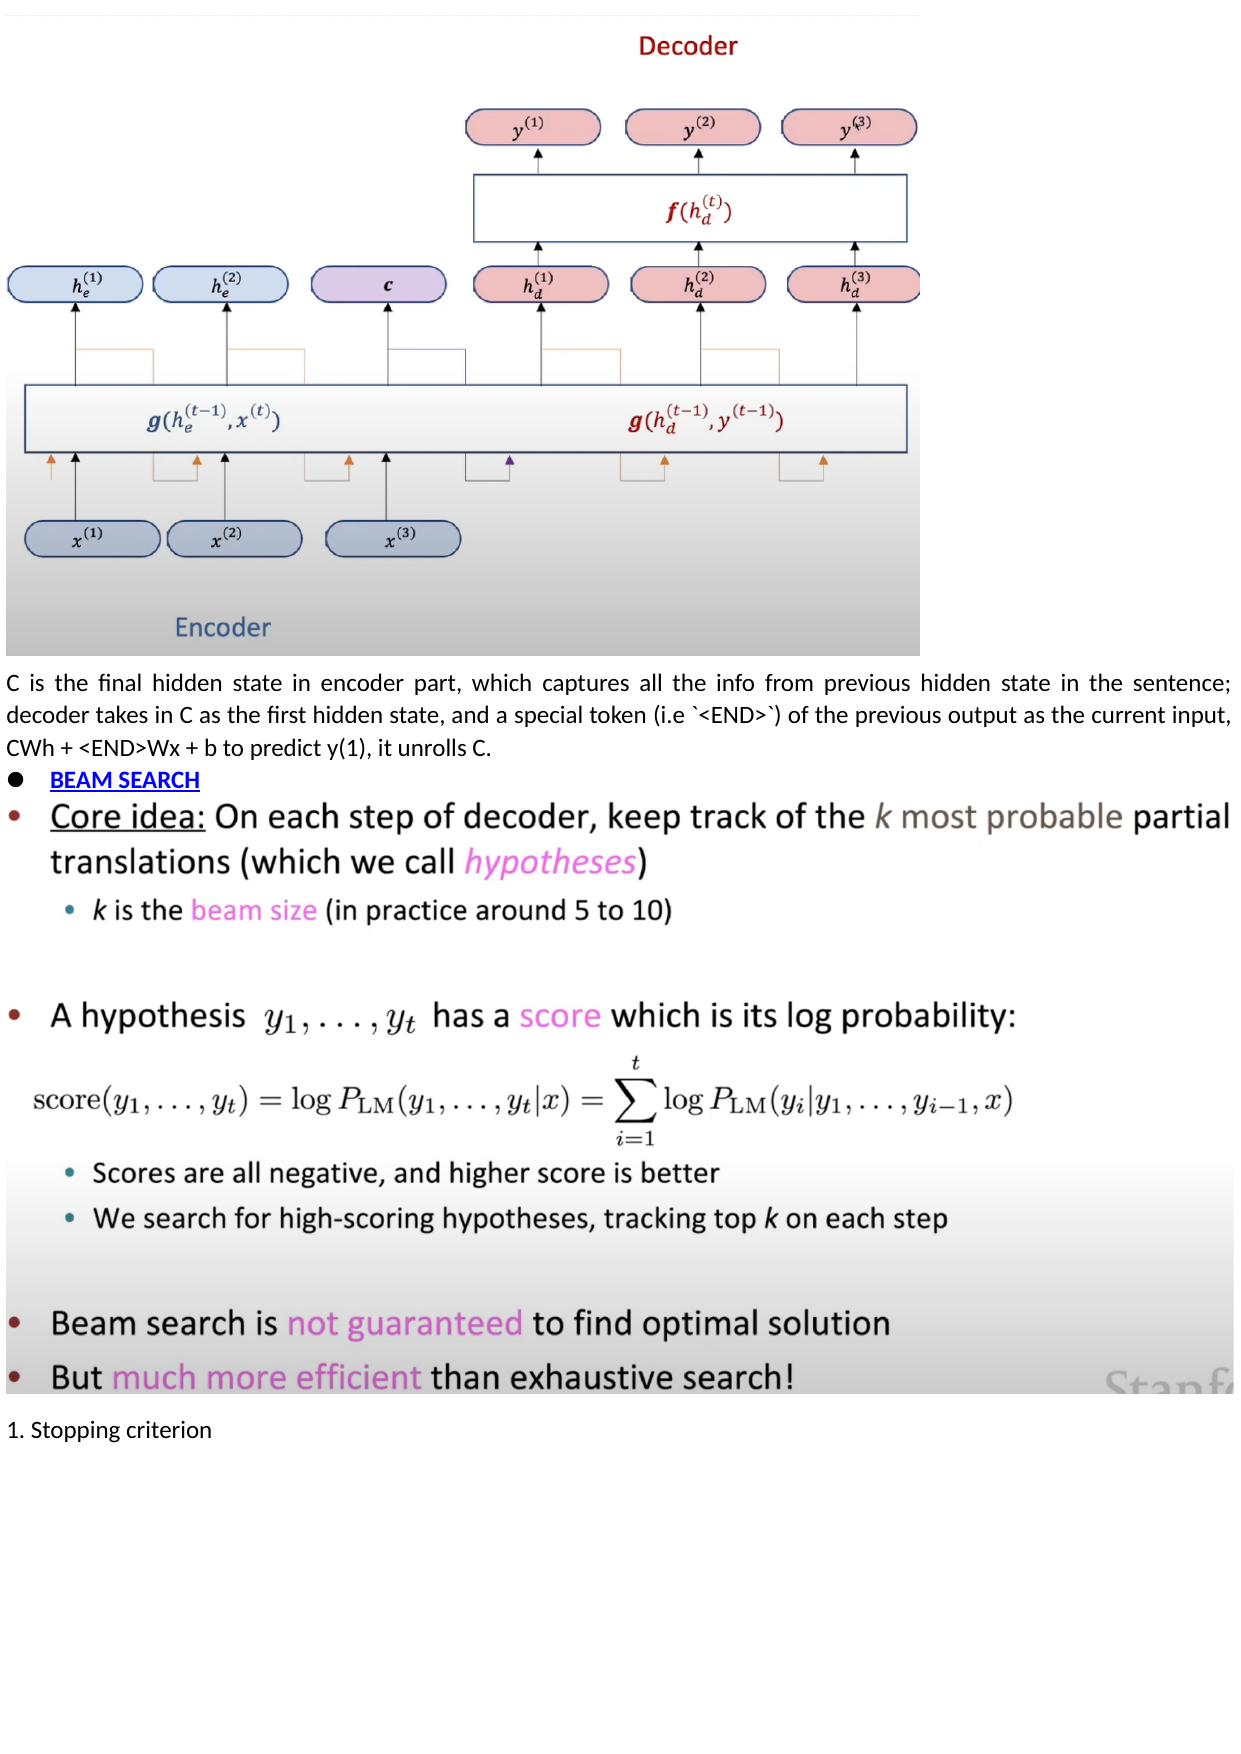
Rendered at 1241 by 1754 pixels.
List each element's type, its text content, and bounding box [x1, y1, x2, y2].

list BEAM SEARCH [6, 763, 1234, 795]
text C is the final hidden state in encoder part, which captures all the info from previous hidden state in the sentence; decoder takes in C as the first hidden state, and a special token (i.e `<END>`) of the previous output as the current input, CWh + <END>Wx + b to predict y(1), it unrolls C. [6, 666, 1234, 763]
picture [6, 15, 920, 656]
list Stopping criterion [6, 1413, 1234, 1446]
picture [6, 795, 1234, 1394]
